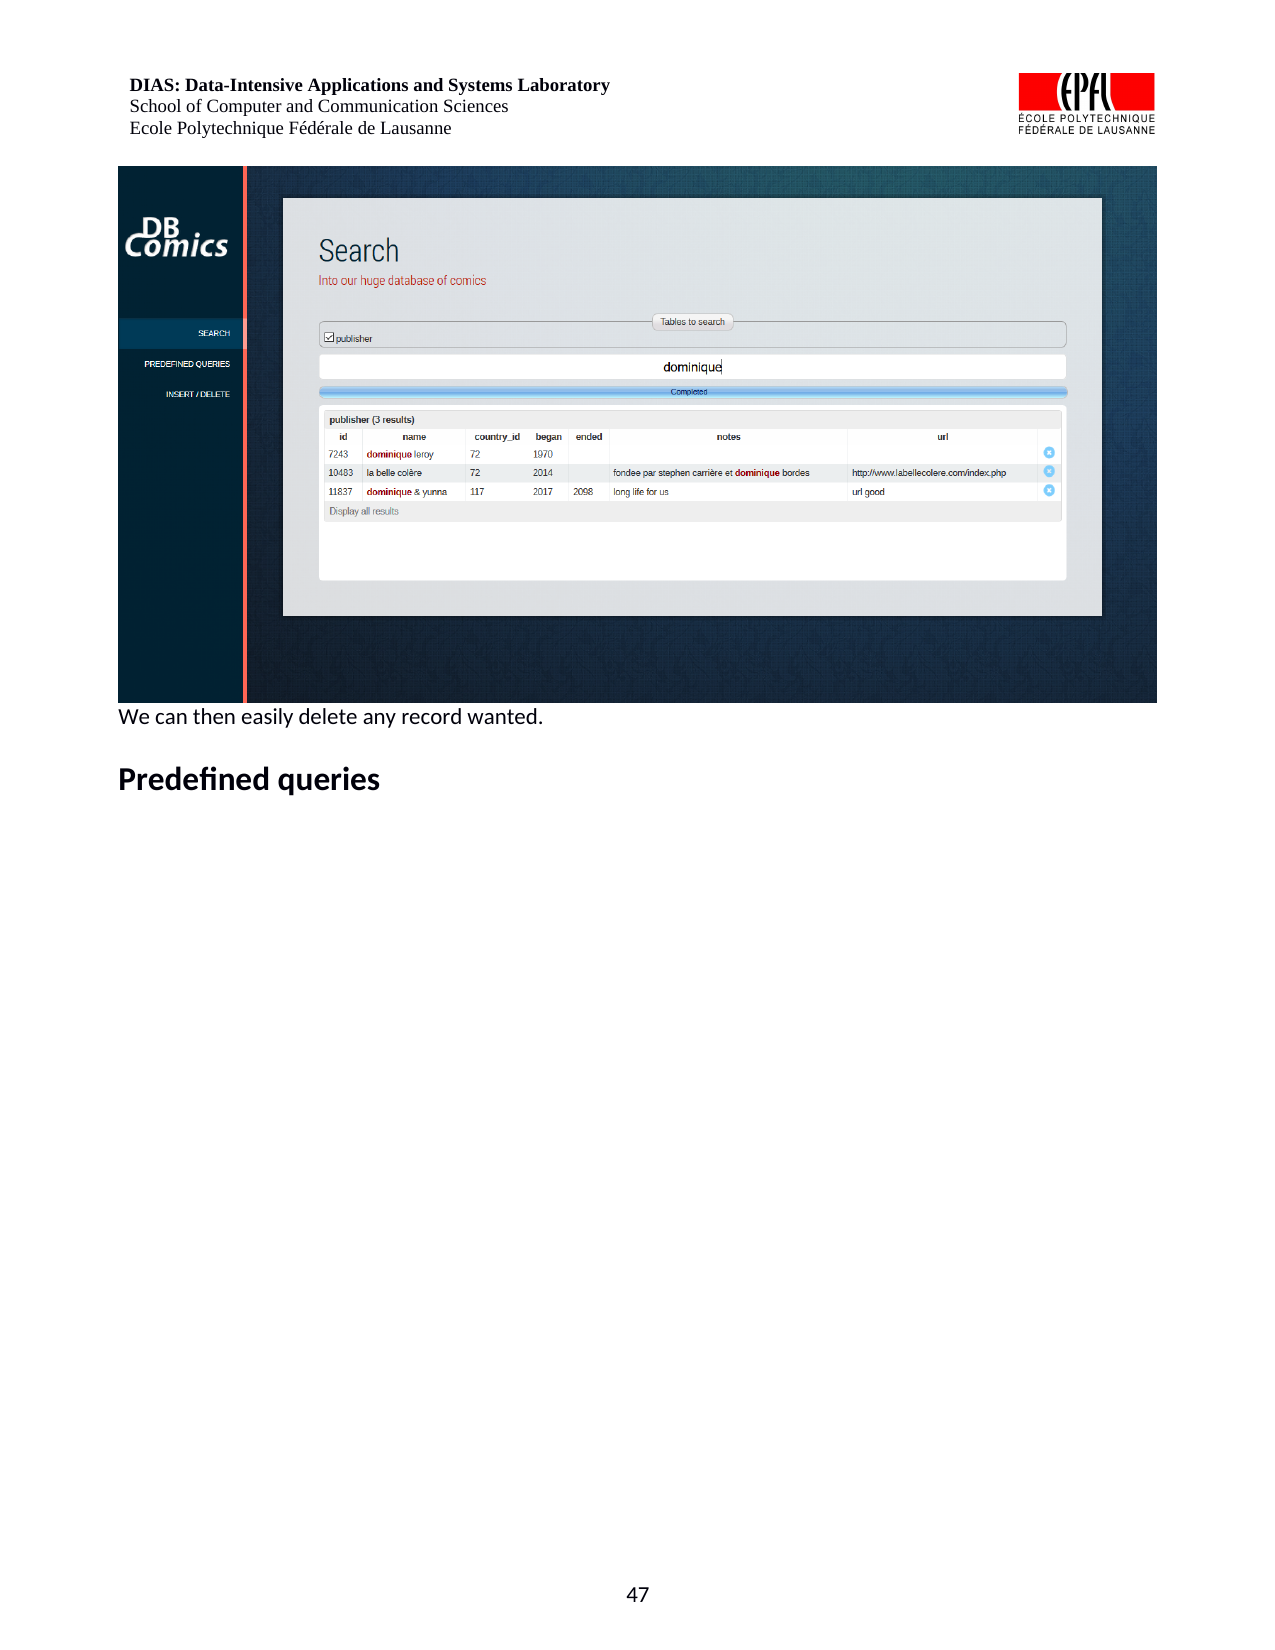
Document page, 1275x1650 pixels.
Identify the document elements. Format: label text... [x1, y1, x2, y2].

text We can then easily delete any record wanted. [118, 703, 1157, 730]
picture [145, 240, 160, 256]
picture [216, 240, 227, 256]
picture [244, 166, 1157, 703]
picture [126, 218, 162, 256]
picture [1018, 73, 1156, 135]
picture [165, 218, 178, 237]
picture [163, 240, 188, 256]
picture [191, 240, 198, 256]
text Predefined queries [118, 758, 1157, 799]
picture [201, 240, 214, 256]
